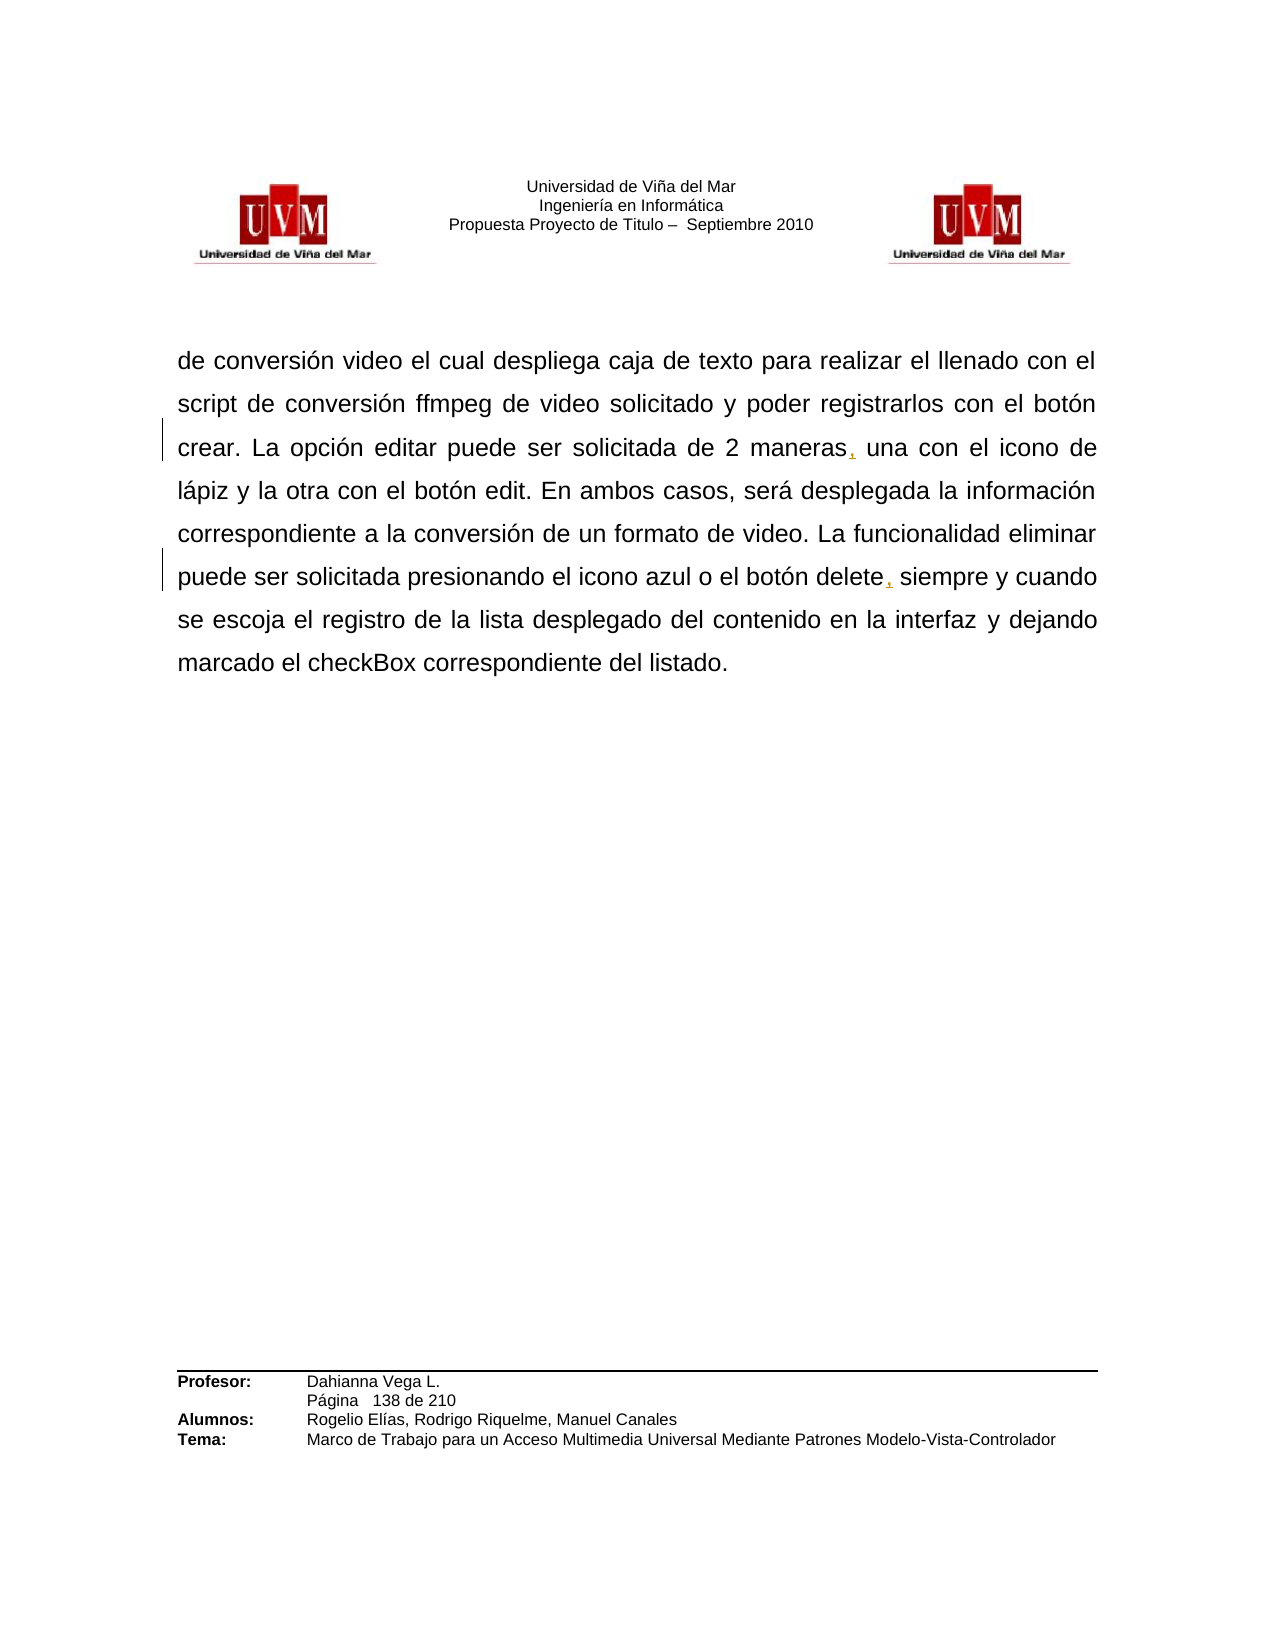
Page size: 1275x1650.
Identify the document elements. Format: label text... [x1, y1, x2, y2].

picture [871, 176, 1084, 267]
picture [177, 176, 390, 267]
